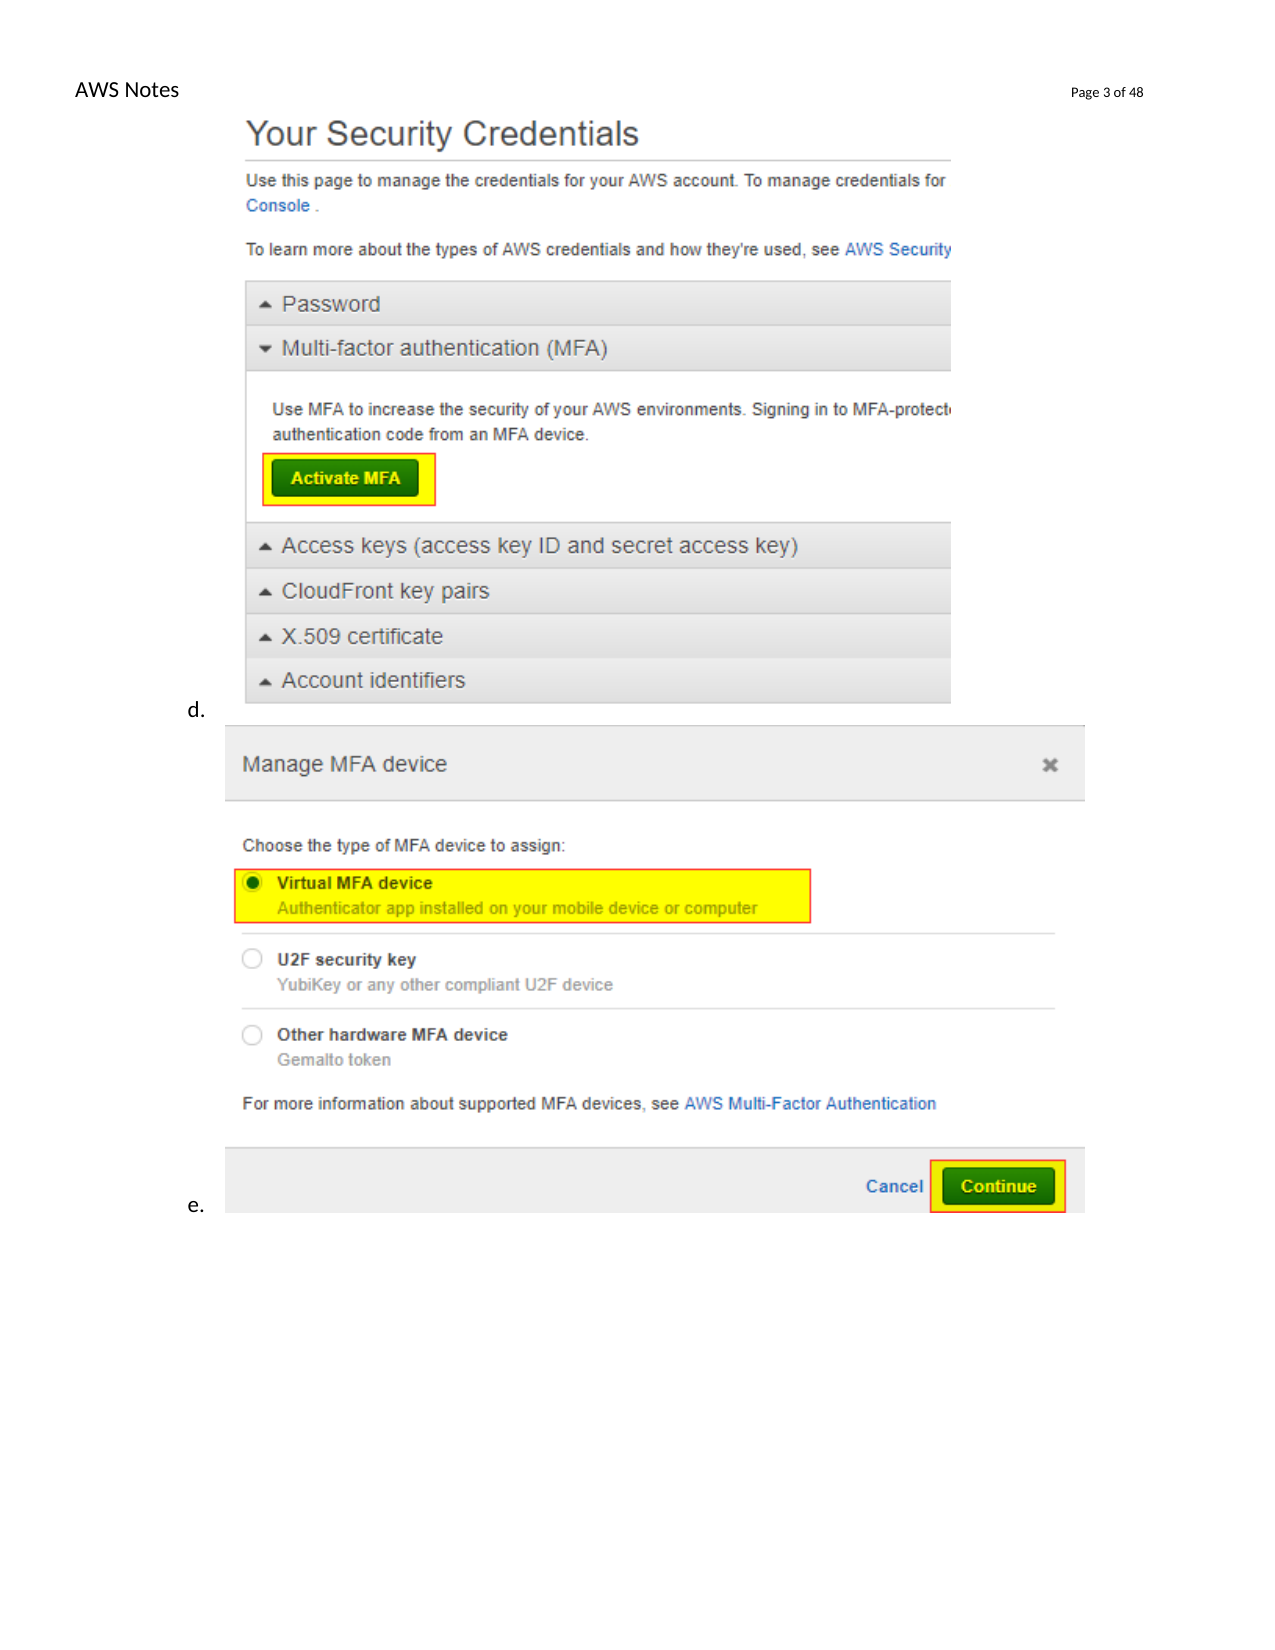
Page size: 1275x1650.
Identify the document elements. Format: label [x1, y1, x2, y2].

picture [225, 725, 1085, 1213]
picture [225, 102, 951, 718]
